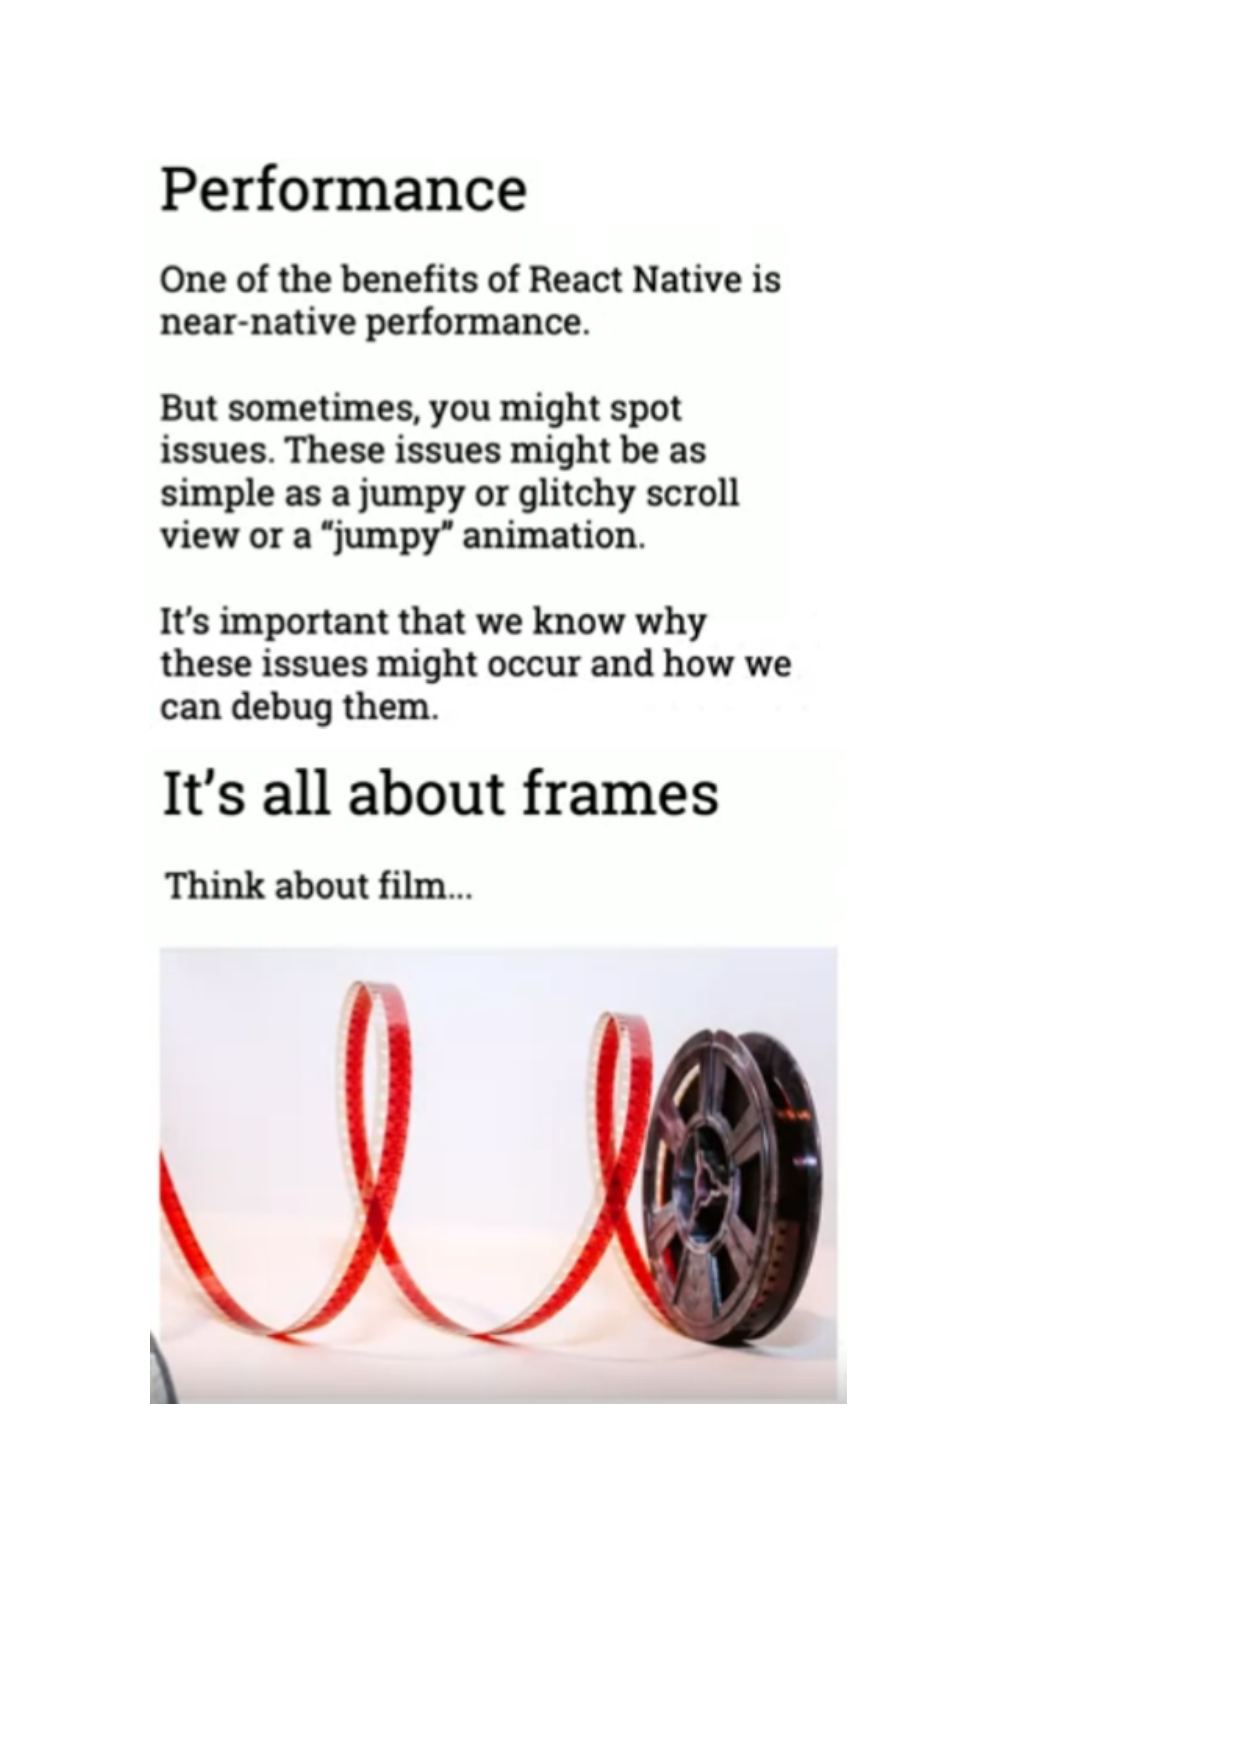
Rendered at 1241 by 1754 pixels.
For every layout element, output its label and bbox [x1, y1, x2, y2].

picture [150, 150, 821, 729]
picture [150, 747, 847, 1404]
